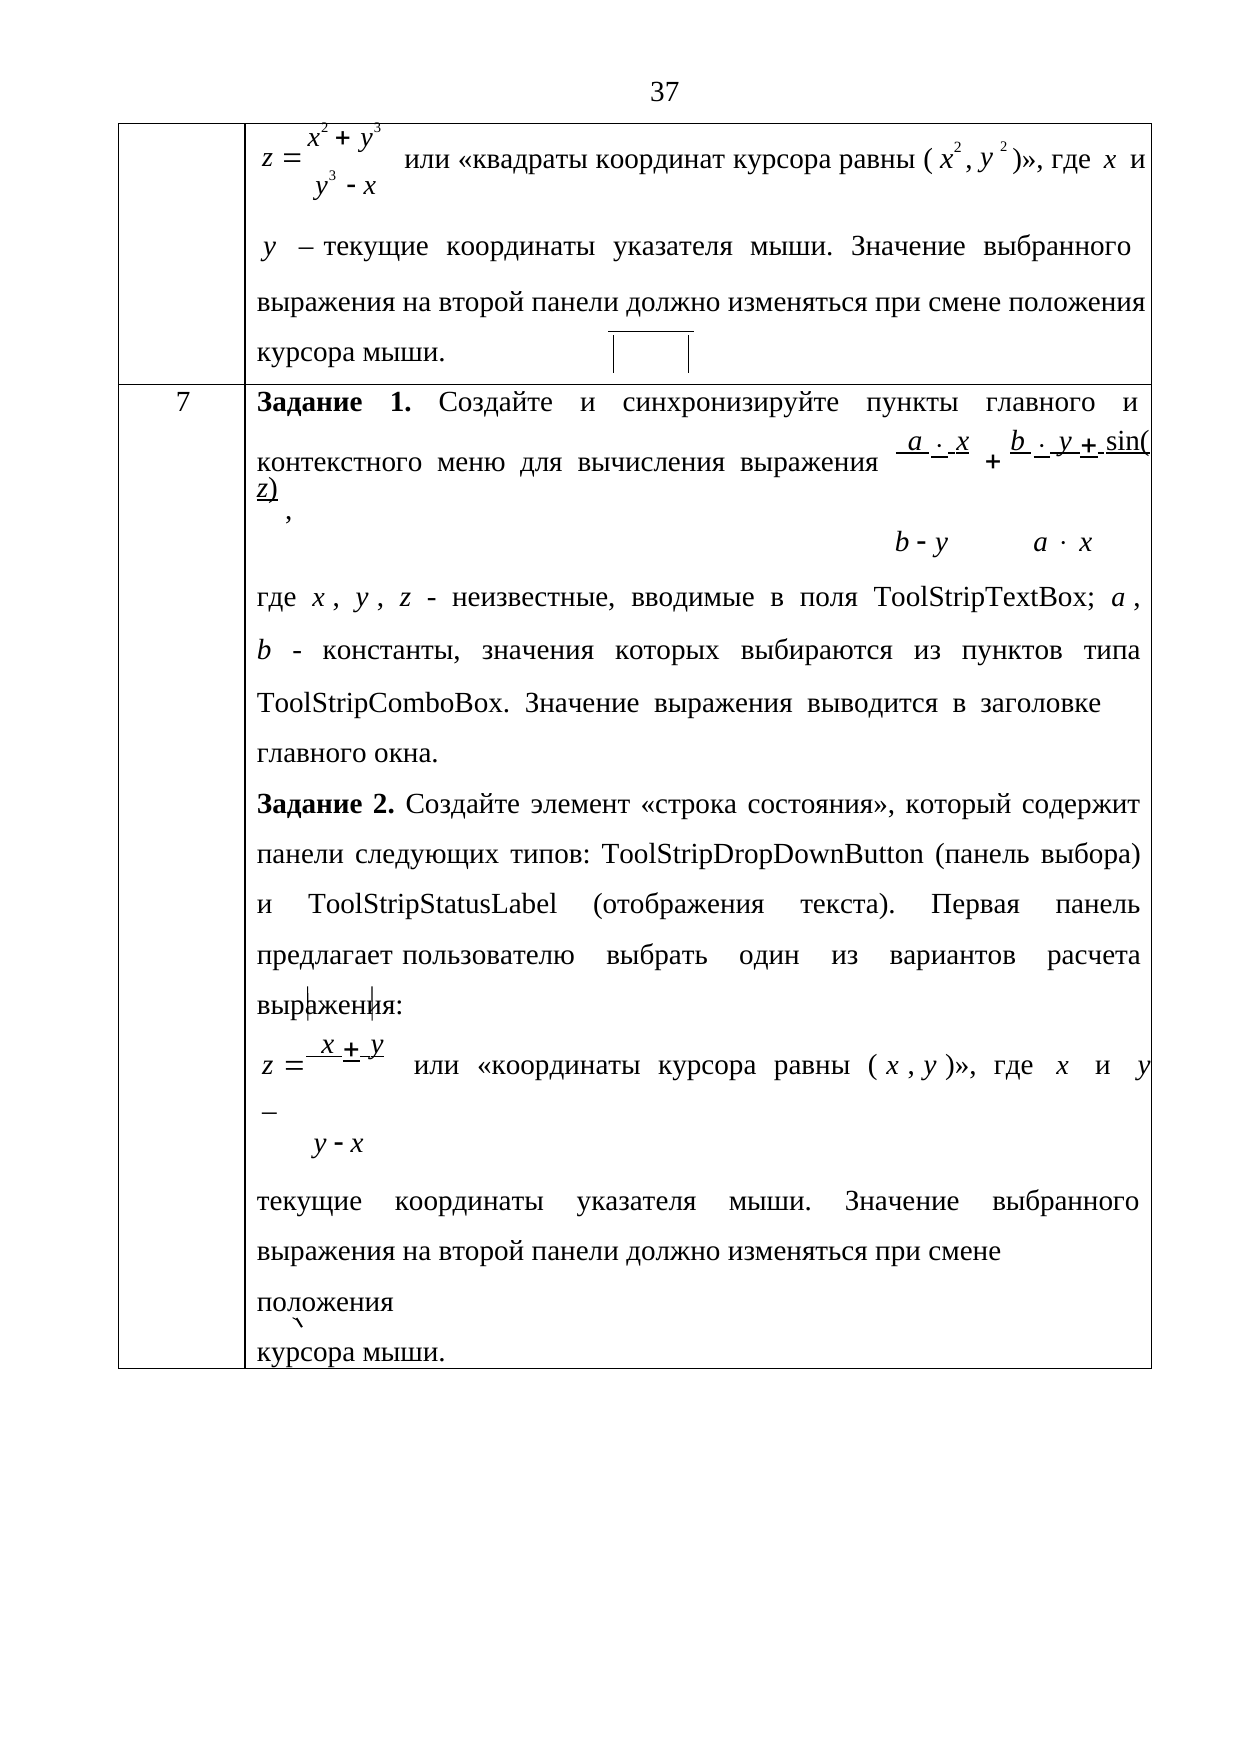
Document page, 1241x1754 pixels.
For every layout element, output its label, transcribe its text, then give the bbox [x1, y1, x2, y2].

table_header x2  y3 z  или «квадраты координат курсора равны ( x2 , y 2 )», где x и y3  x y – текущие координаты указателя мыши. Значение выбранного выражения на второй панели должно изменяться при смене положения курсора мыши. [246, 124, 1151, 384]
table_cell 7 [119, 385, 244, 1368]
table_header [119, 124, 244, 384]
table_cell Задание 1. Создайте и синхронизируйте пункты главного и контекстного меню для вычисления выражения a  x  b  y  sin( z) , b  y a  x где x , y , z - неизвестные, вводимые в поля ToolStripTextBox; a , b - константы, значения которых выбираются из пунктов типа ToolStripComboBox. Значение выражения выводится в заголовке главного окна. Задание 2. Создайте элемент «строка состояния», который содержит панели следующих типов: ToolStripDropDownButton (панель выбора) и ToolStripStatusLabel (отображения текста). Первая панель предлагает пользователю выбрать один из вариантов расчета выражения: z  x  y или «координаты курсора равны ( x , y )», где x и y – y  x текущие координаты указателя мыши. Значение выбранного выражения на второй панели должно изменяться при смене положения курсора мыши. [246, 385, 1151, 1368]
